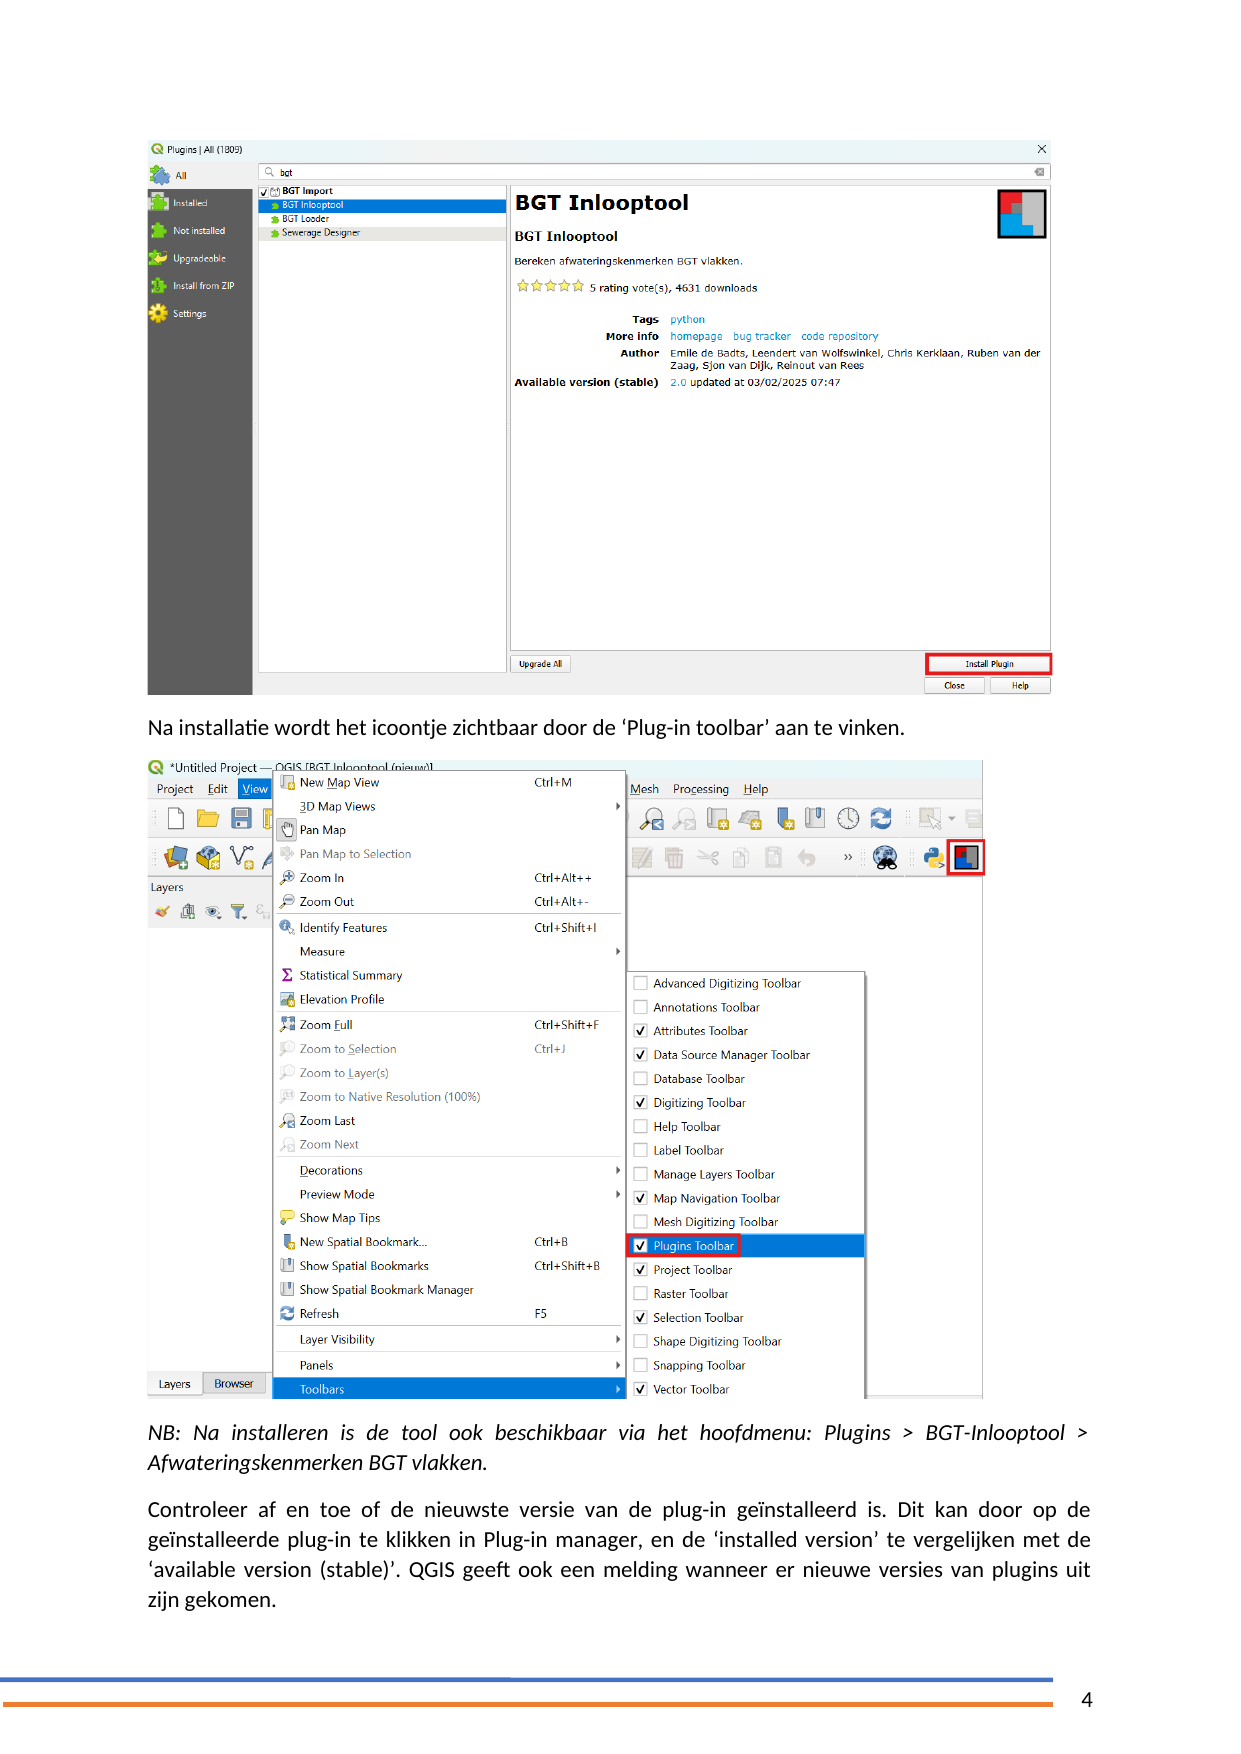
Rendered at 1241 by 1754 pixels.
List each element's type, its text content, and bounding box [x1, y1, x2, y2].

text Controleer af en toe of de nieuwste versie van de plug-in geïnstalleerd is. Dit kan door op de geïnstalleerde plug-in te klikken in Plug-in manager, en de ‘installed version’ te vergelijken met de ‘available version (stable)’. QGIS geeft ook een melding wanneer er nieuwe versies van plugins uit zijn gekomen. [148, 1495, 1092, 1613]
picture [147, 760, 986, 1399]
text NB: Na installeren is de tool ook beschikbaar via het hoofdmenu: Plugins > BGT-Inlooptool > Afwateringskenmerken BGT vlakken. [148, 1418, 1092, 1476]
picture [147, 140, 1053, 695]
text Na installatie wordt het icoontje zichtbaar door de ‘Plug-in toolbar’ aan te vinken. [148, 713, 1092, 741]
